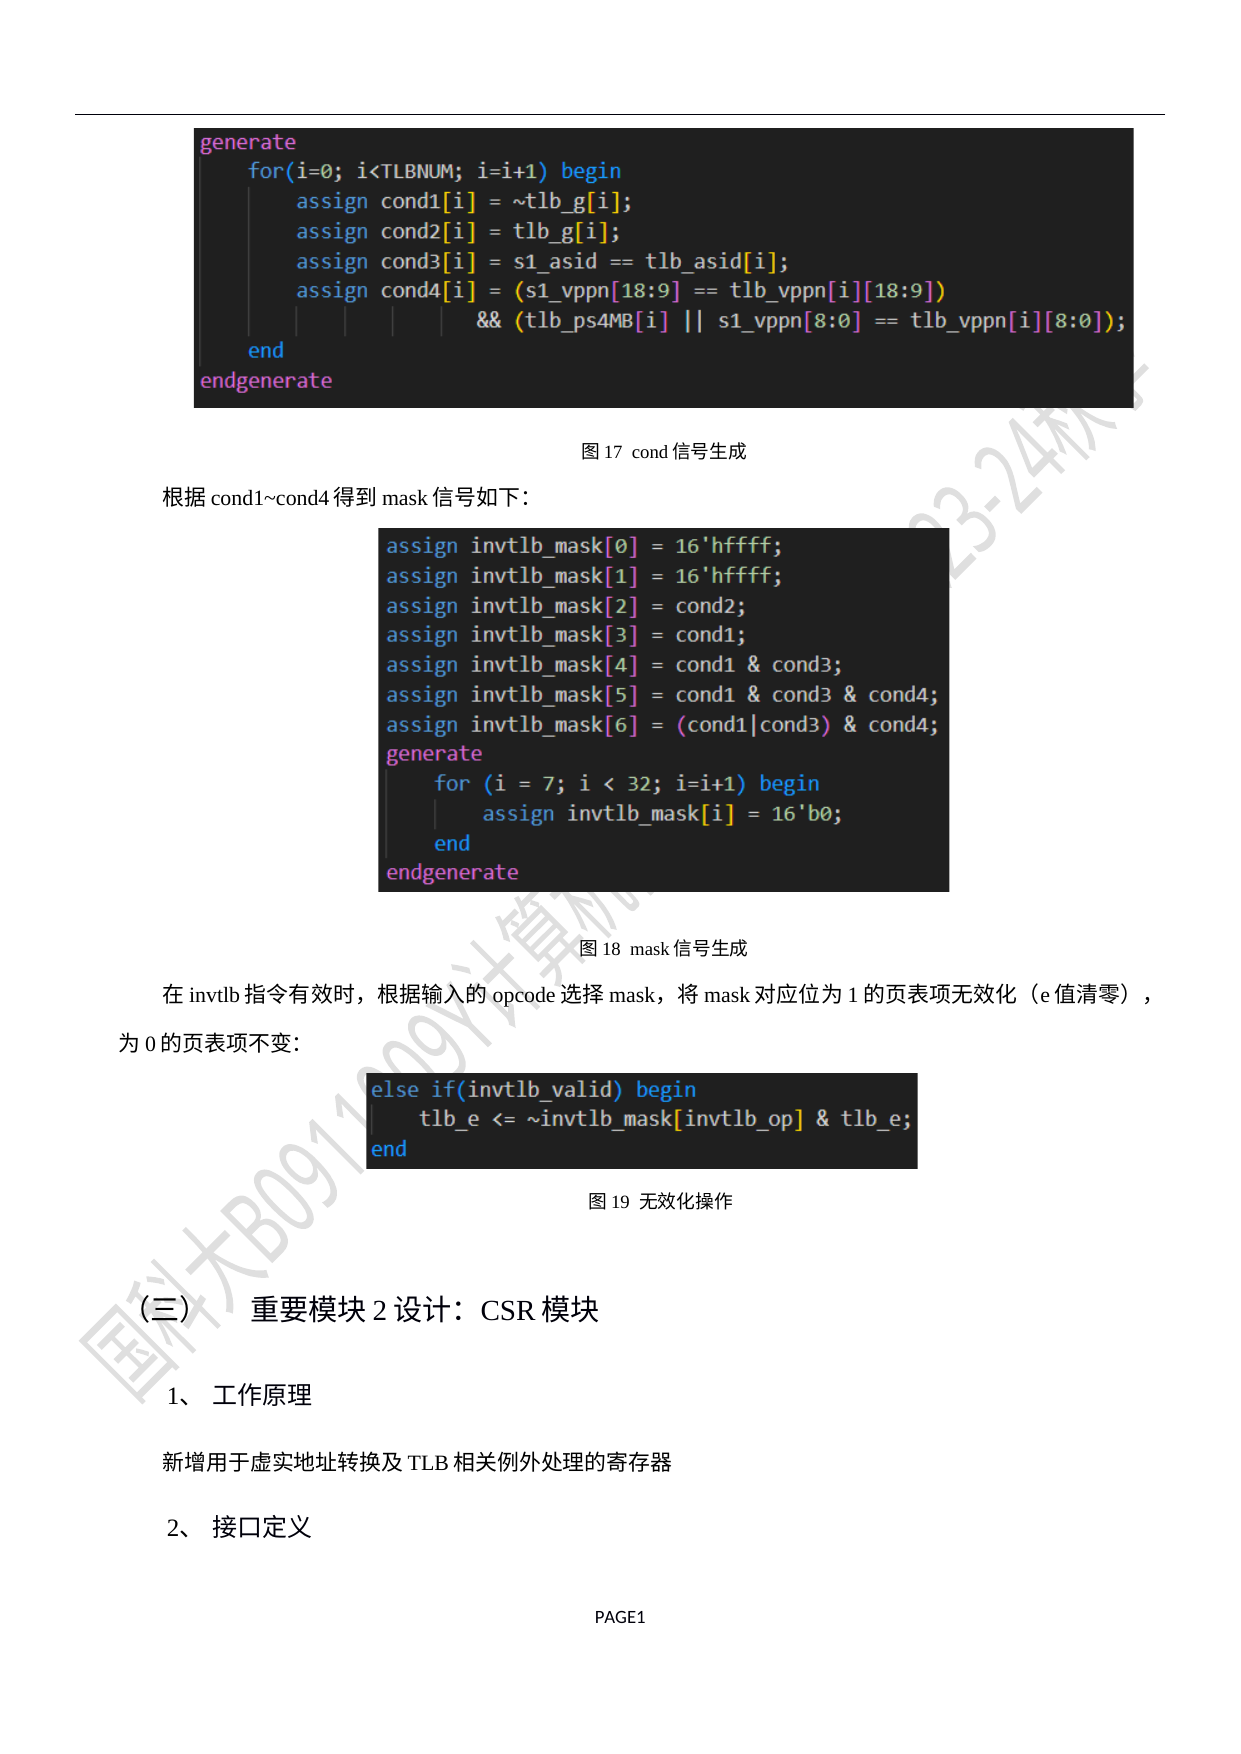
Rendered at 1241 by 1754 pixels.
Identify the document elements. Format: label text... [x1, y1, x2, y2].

picture [378, 528, 950, 892]
list 重要模块2设计：CSR模块 [121, 1275, 1165, 1340]
picture [366, 1073, 918, 1169]
list 工作原理 [167, 1361, 1165, 1426]
text 图19 无效化操作 [75, 1184, 1165, 1217]
list 接口定义 [167, 1493, 1165, 1558]
text 图18 mask信号生成 [119, 931, 1165, 963]
text 在invtlb指令有效时，根据输入的opcode选择mask，将mask对应位为1的页表项无效化（e值清零），为0的页表项不变： [119, 977, 1165, 1058]
picture [193, 128, 1134, 408]
text 新增用于虚实地址转换及TLB相关例外处理的寄存器 [119, 1444, 1165, 1477]
text 图17 cond信号生成 [119, 434, 1165, 466]
text 根据cond1~cond4得到mask信号如下： [119, 480, 1165, 512]
